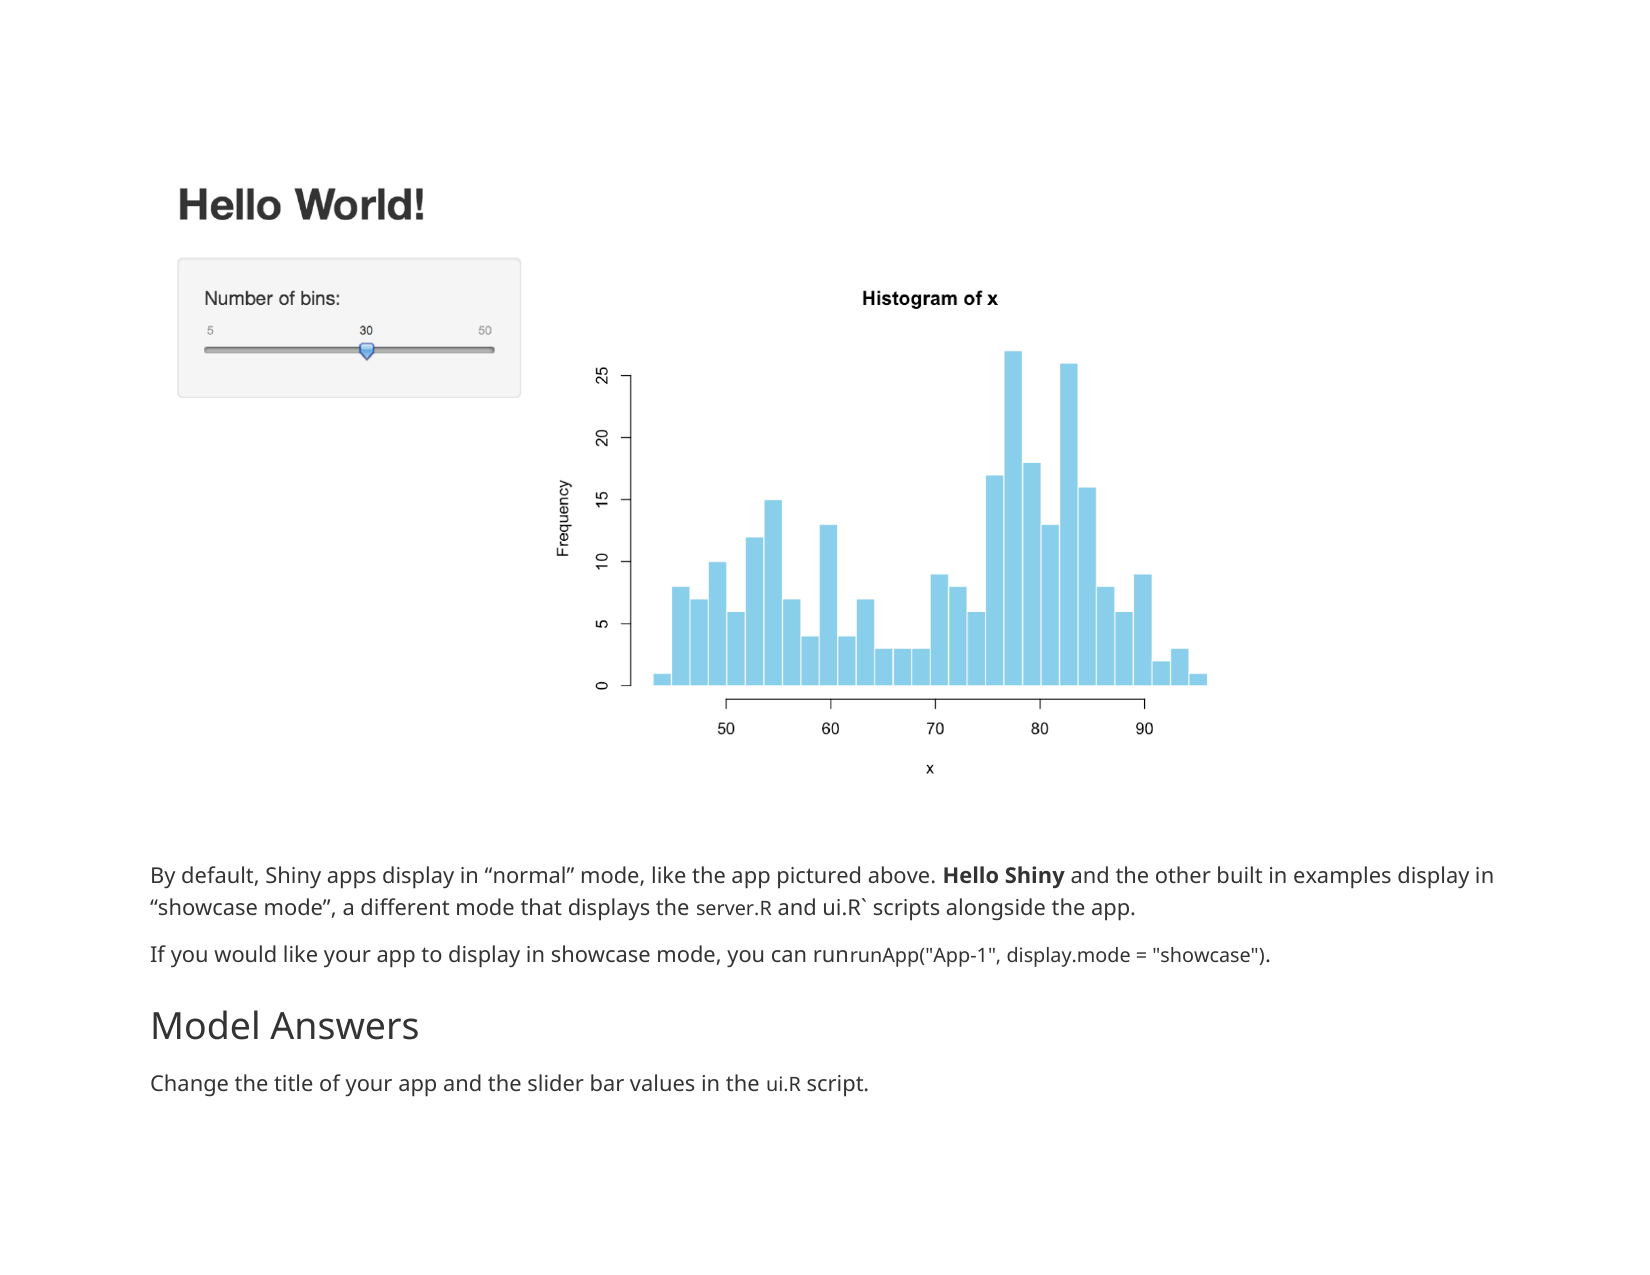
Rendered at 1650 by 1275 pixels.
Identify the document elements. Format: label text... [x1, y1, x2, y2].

subtitle Model Answers [150, 999, 1500, 1051]
text If you would like your app to display in showcase mode, you can runrunApp("App-1", display.mode = "showcase"). [150, 937, 1500, 968]
text Change the title of your app and the slider bar values in the ui.R script. [150, 1066, 1500, 1097]
text By default, Shiny apps display in “normal” mode, like the app pictured above. Hello Shiny and the other built in examples display in “showcase mode”, a different mode that displays the server.R and ui.R` scripts alongside the app. [150, 859, 1500, 921]
picture [150, 150, 1297, 844]
